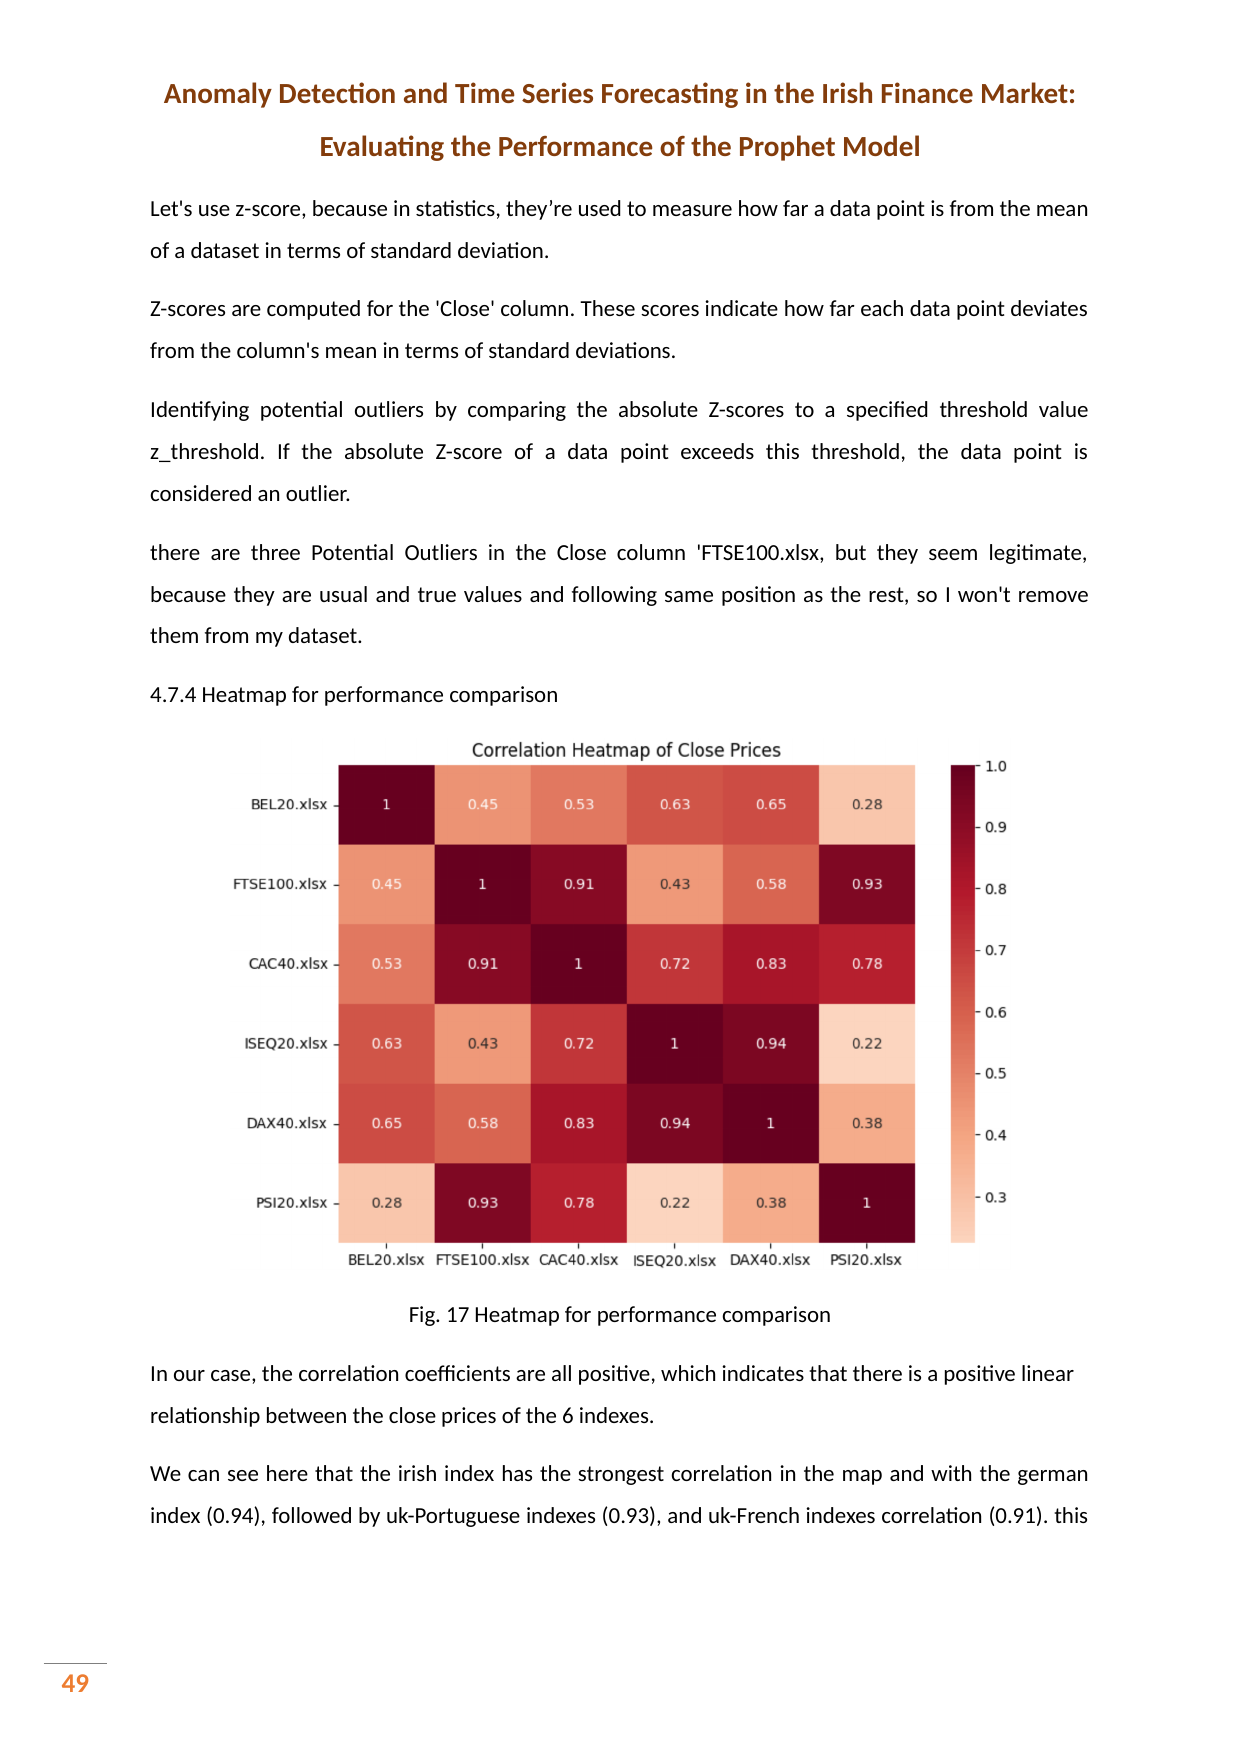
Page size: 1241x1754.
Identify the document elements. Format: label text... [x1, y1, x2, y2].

text Fig. 17 Heatmap for performance comparison [150, 1300, 1090, 1328]
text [150, 1459, 1090, 1529]
text In our case, the correlation coefficients are all positive, which indicates that there is a positive linear relationship between the close prices of the 6 indexes. [150, 1359, 1090, 1429]
text 4.7.4 Heatmap for performance comparison [150, 680, 1090, 708]
text Let's use z-score, because in statistics, they’re used to measure how far a data point is from the mean of a dataset in terms of standard deviation. [150, 194, 1090, 264]
text there are three Potential Outliers in the Close column 'FTSE100.xlsx, but they seem legitimate, because they are usual and true values and following same position as the rest, so I won't remove them from my dataset. [150, 538, 1090, 650]
text Identifying potential outliers by comparing the absolute Z-scores to a specified threshold value z_threshold. If the absolute Z-score of a data point exceeds this threshold, the data point is considered an outlier. [150, 395, 1090, 507]
picture [229, 738, 1011, 1270]
text Z-scores are computed for the 'Close' column. These scores indicate how far each data point deviates from the column's mean in terms of standard deviations. [150, 294, 1090, 364]
